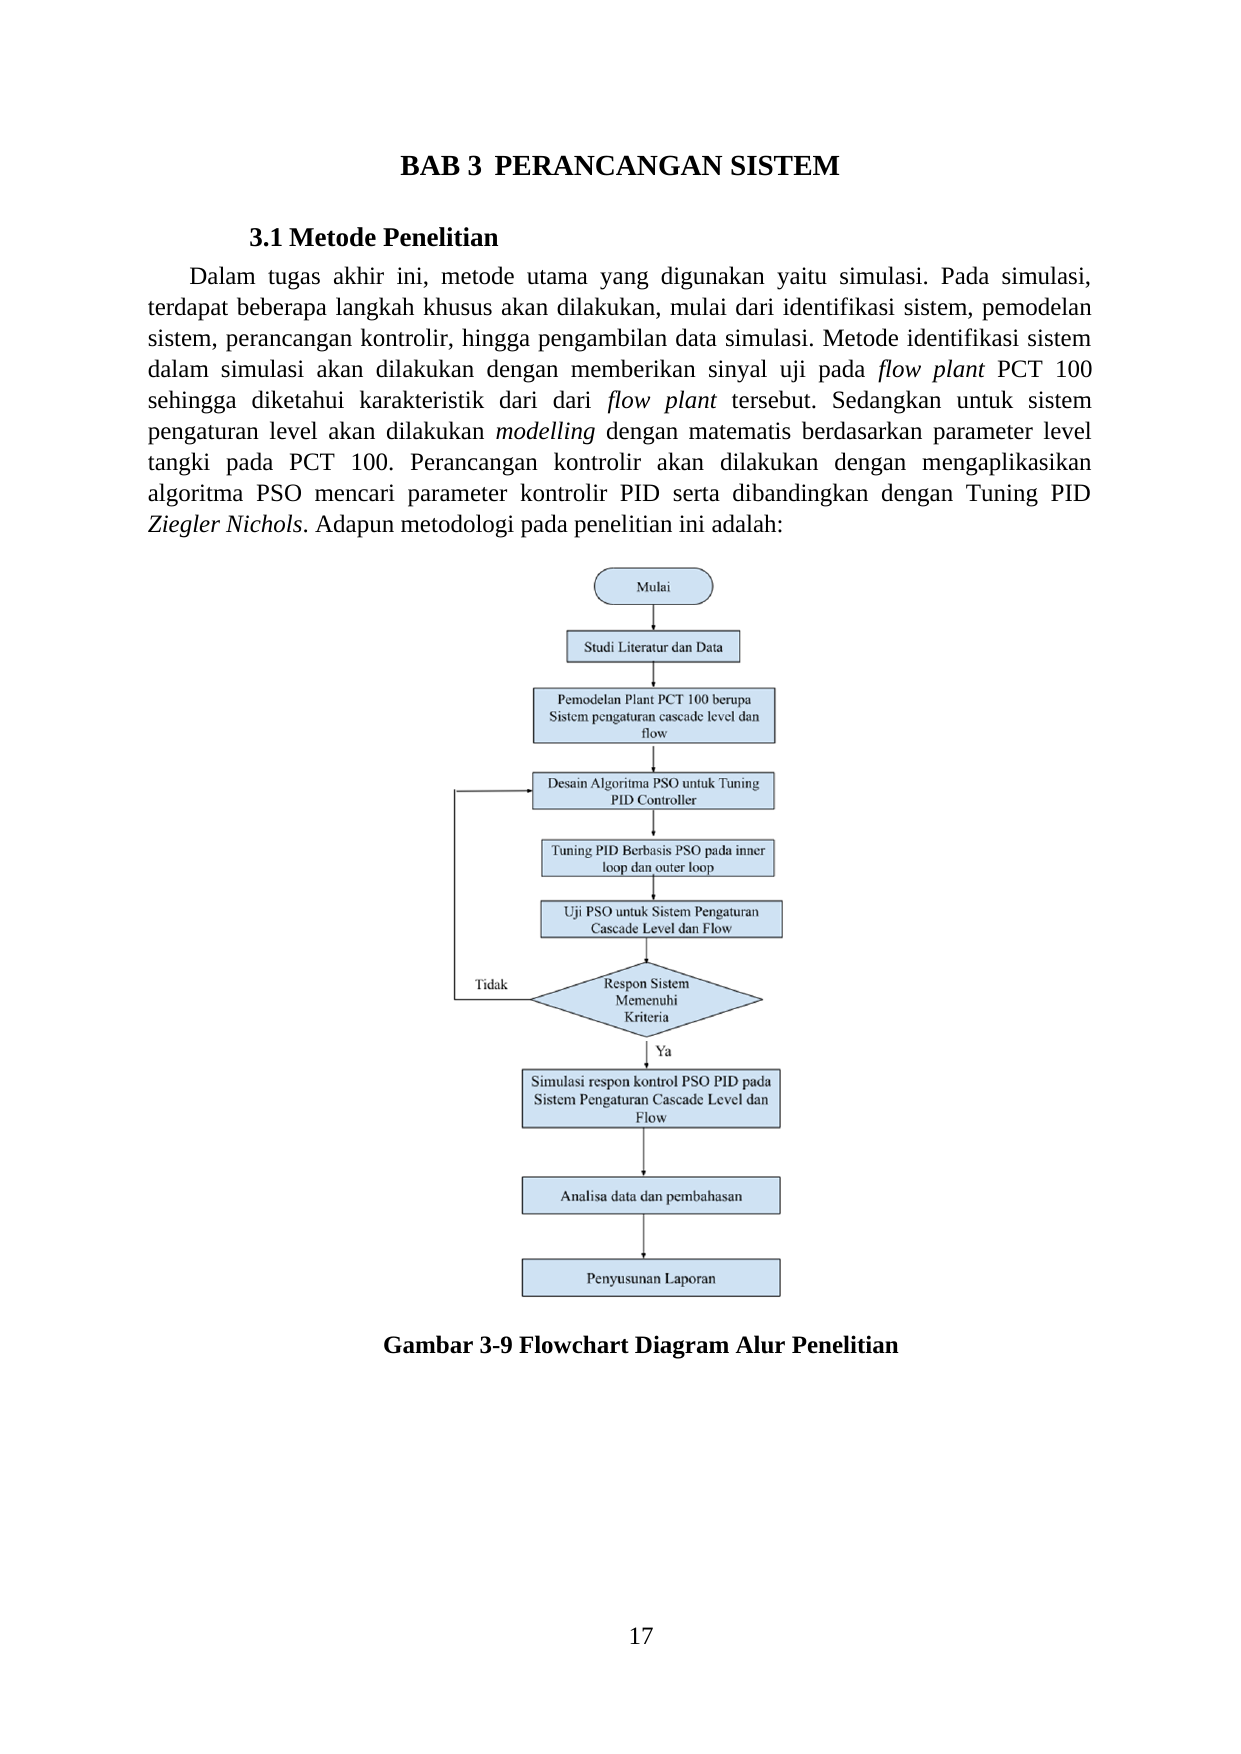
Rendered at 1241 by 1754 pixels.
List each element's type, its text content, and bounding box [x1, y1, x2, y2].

picture [428, 557, 853, 1312]
subtitle PERANCANGAN SISTEM [148, 148, 1092, 181]
subtitle Metode Penelitian [208, 221, 1092, 252]
text Dalam tugas akhir ini, metode utama yang digunakan yaitu simulasi. Pada simulasi, terdapat beberapa langkah khusus akan dilakukan, mulai dari identifikasi sistem, pemodelan sistem, perancangan kontrolir, hingga pengambilan data simulasi. Metode identifikasi sistem dalam simulasi akan dilakukan dengan memberikan sinyal uji pada flow plant PCT 100 sehingga diketahui karakteristik dari dari flow plant tersebut. Sedangkan untuk sistem pengaturan level akan dilakukan modelling dengan matematis berdasarkan parameter level tangki pada PCT 100. Perancangan kontrolir akan dilakukan dengan mengaplikasikan algoritma PSO mencari parameter kontrolir PID serta dibandingkan dengan Tuning PID Ziegler Nichols. Adapun metodologi pada penelitian ini adalah: [148, 261, 1092, 538]
